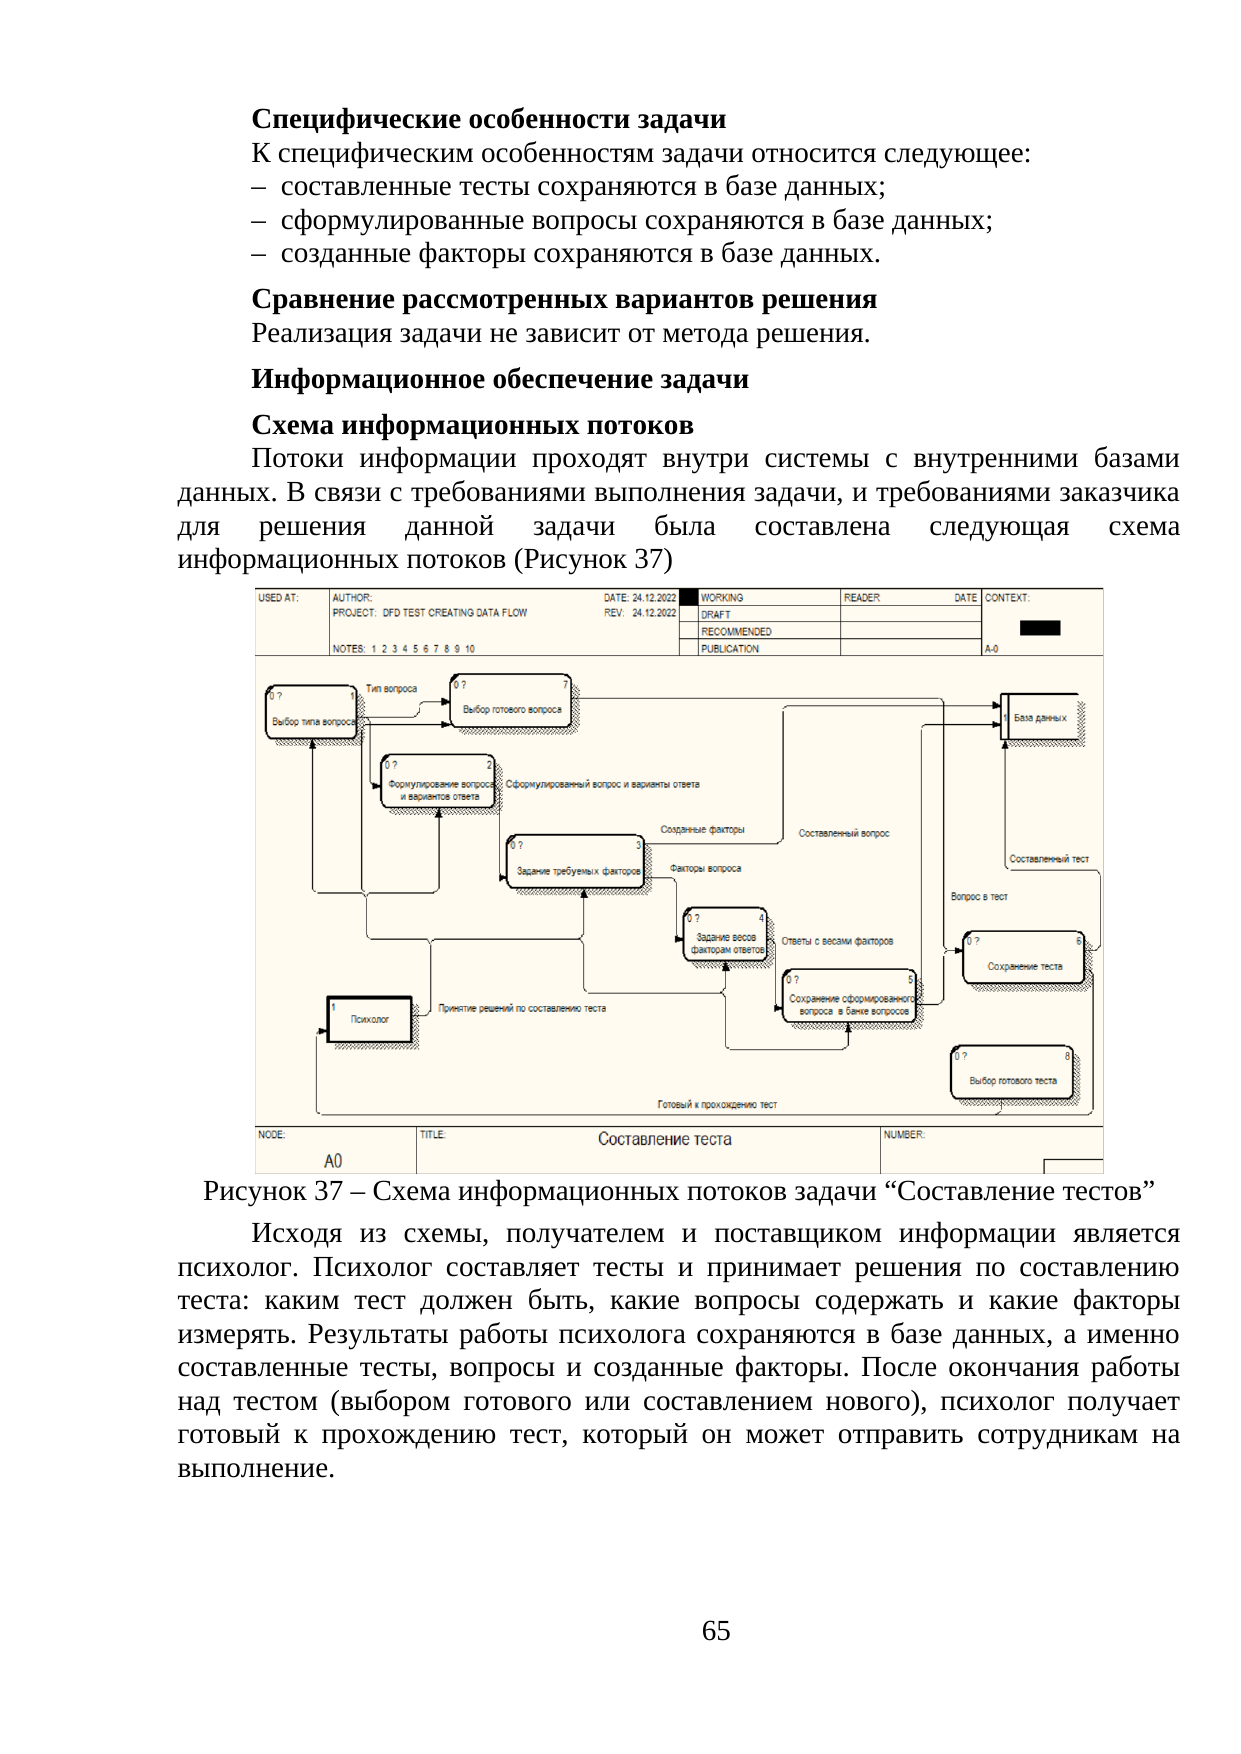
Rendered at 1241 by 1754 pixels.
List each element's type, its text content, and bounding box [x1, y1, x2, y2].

list составленные тесты сохраняются в базе данных; [177, 168, 1181, 202]
list сформулированные вопросы сохраняются в базе данных; [177, 202, 1181, 235]
text Потоки информации проходят внутри системы с внутренними базами данных. В связи с требованиями выполнения задачи, и требованиями заказчика для решения данной задачи была составлена следующая схема информационных потоков (Рисунок 37) [177, 441, 1181, 575]
text Исходя из схемы, получателем и поставщиком информации является психолог. Психолог составляет тесты и принимает решения по составлению теста: каким тест должен быть, какие вопросы содержать и какие факторы измерять. Результаты работы психолога сохраняются в базе данных, а именно составленные тесты, вопросы и созданные факторы. После окончания работы над тестом (выбором готового или составлением нового), психолог получает готовый к прохождению тест, который он может отправить сотрудникам на выполнение. [177, 1215, 1181, 1484]
text Специфические особенности задачи [177, 101, 1181, 135]
list созданные факторы сохраняются в базе данных. [177, 235, 1181, 269]
text Схема информационных потоков [177, 407, 1181, 441]
text Реализация задачи не зависит от метода решения. [177, 315, 1181, 348]
text Информационное обеспечение задачи [177, 361, 1181, 394]
text К специфическим особенностям задачи относится следующее: [177, 135, 1181, 168]
text Сравнение рассмотренных вариантов решения [177, 281, 1181, 315]
picture [255, 587, 1104, 1174]
